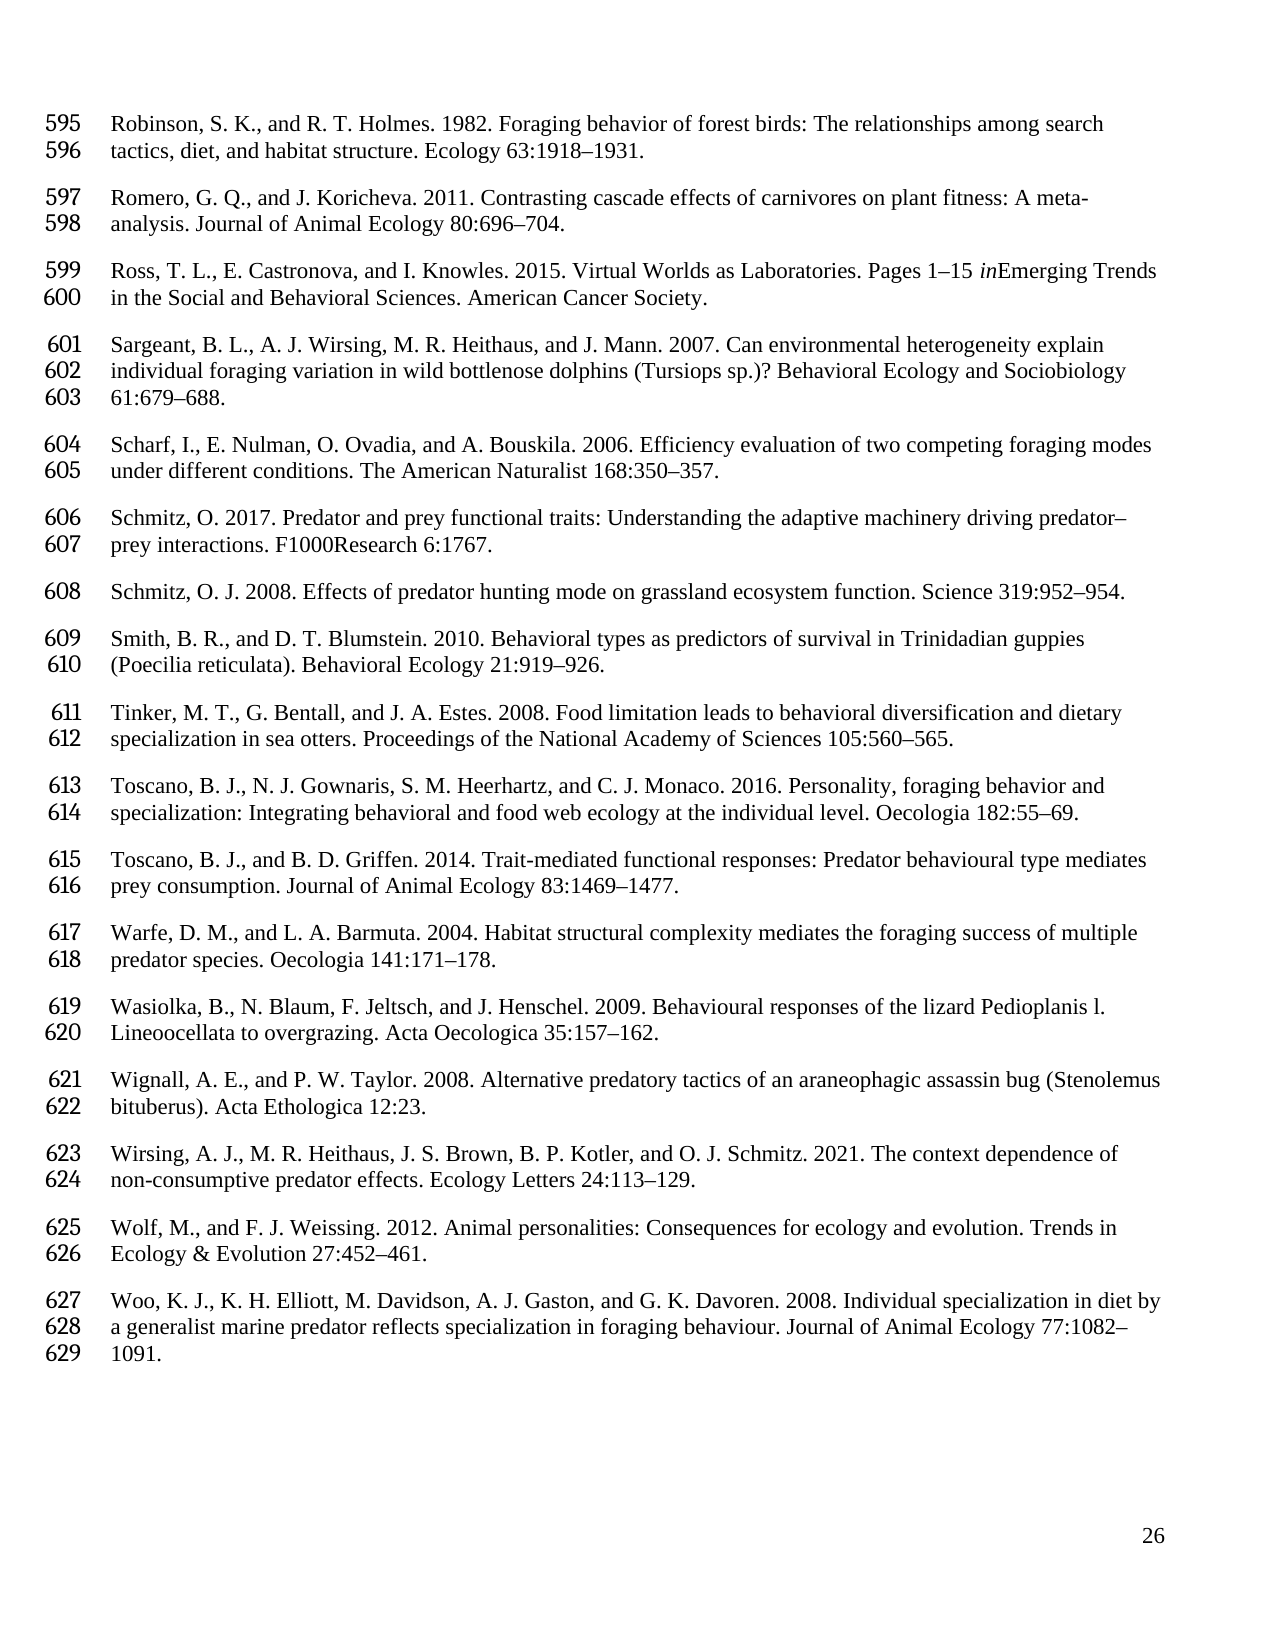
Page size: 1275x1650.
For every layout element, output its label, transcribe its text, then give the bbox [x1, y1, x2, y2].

text Woo, K. J., K. H. Elliott, M. Davidson, A. J. Gaston, and G. K. Davoren. 2008. Individual specialization in diet by a generalist marine predator reflects specialization in foraging behaviour. Journal of Animal Ecology 77:1082–1091. [110, 1287, 1164, 1366]
text Romero, G. Q., and J. Koricheva. 2011. Contrasting cascade effects of carnivores on plant fitness: A meta-analysis. Journal of Animal Ecology 80:696–704. [110, 184, 1164, 237]
text Wasiolka, B., N. Blaum, F. Jeltsch, and J. Henschel. 2009. Behavioural responses of the lizard Pedioplanis l. Lineoocellata to overgrazing. Acta Oecologica 35:157–162. [110, 993, 1164, 1046]
text Wignall, A. E., and P. W. Taylor. 2008. Alternative predatory tactics of an araneophagic assassin bug (Stenolemus bituberus). Acta Ethologica 12:23. [110, 1066, 1164, 1119]
text Schmitz, O. J. 2008. Effects of predator hunting mode on grassland ecosystem function. Science 319:952–954. [110, 578, 1164, 604]
text Warfe, D. M., and L. A. Barmuta. 2004. Habitat structural complexity mediates the foraging success of multiple predator species. Oecologia 141:171–178. [110, 919, 1164, 972]
text Ross, T. L., E. Castronova, and I. Knowles. 2015. Virtual Worlds as Laboratories. Pages 1–15 inEmerging Trends in the Social and Behavioral Sciences. American Cancer Society. [110, 257, 1164, 310]
text Sargeant, B. L., A. J. Wirsing, M. R. Heithaus, and J. Mann. 2007. Can environmental heterogeneity explain individual foraging variation in wild bottlenose dolphins (Tursiops sp.)? Behavioral Ecology and Sociobiology 61:679–688. [110, 331, 1164, 410]
text Robinson, S. K., and R. T. Holmes. 1982. Foraging behavior of forest birds: The relationships among search tactics, diet, and habitat structure. Ecology 63:1918–1931. [110, 110, 1164, 163]
text Smith, B. R., and D. T. Blumstein. 2010. Behavioral types as predictors of survival in Trinidadian guppies (Poecilia reticulata). Behavioral Ecology 21:919–926. [110, 625, 1164, 678]
text Schmitz, O. 2017. Predator and prey functional traits: Understanding the adaptive machinery driving predator–prey interactions. F1000Research 6:1767. [110, 504, 1164, 557]
text Scharf, I., E. Nulman, O. Ovadia, and A. Bouskila. 2006. Efficiency evaluation of two competing foraging modes under different conditions. The American Naturalist 168:350–357. [110, 431, 1164, 484]
text Toscano, B. J., N. J. Gownaris, S. M. Heerhartz, and C. J. Monaco. 2016. Personality, foraging behavior and specialization: Integrating behavioral and food web ecology at the individual level. Oecologia 182:55–69. [110, 772, 1164, 825]
text Toscano, B. J., and B. D. Griffen. 2014. Trait-mediated functional responses: Predator behavioural type mediates prey consumption. Journal of Animal Ecology 83:1469–1477. [110, 846, 1164, 898]
text Wolf, M., and F. J. Weissing. 2012. Animal personalities: Consequences for ecology and evolution. Trends in Ecology & Evolution 27:452–461. [110, 1213, 1164, 1266]
text Wirsing, A. J., M. R. Heithaus, J. S. Brown, B. P. Kotler, and O. J. Schmitz. 2021. The context dependence of non-consumptive predator effects. Ecology Letters 24:113–129. [110, 1140, 1164, 1193]
text Tinker, M. T., G. Bentall, and J. A. Estes. 2008. Food limitation leads to behavioral diversification and dietary specialization in sea otters. Proceedings of the National Academy of Sciences 105:560–565. [110, 699, 1164, 751]
